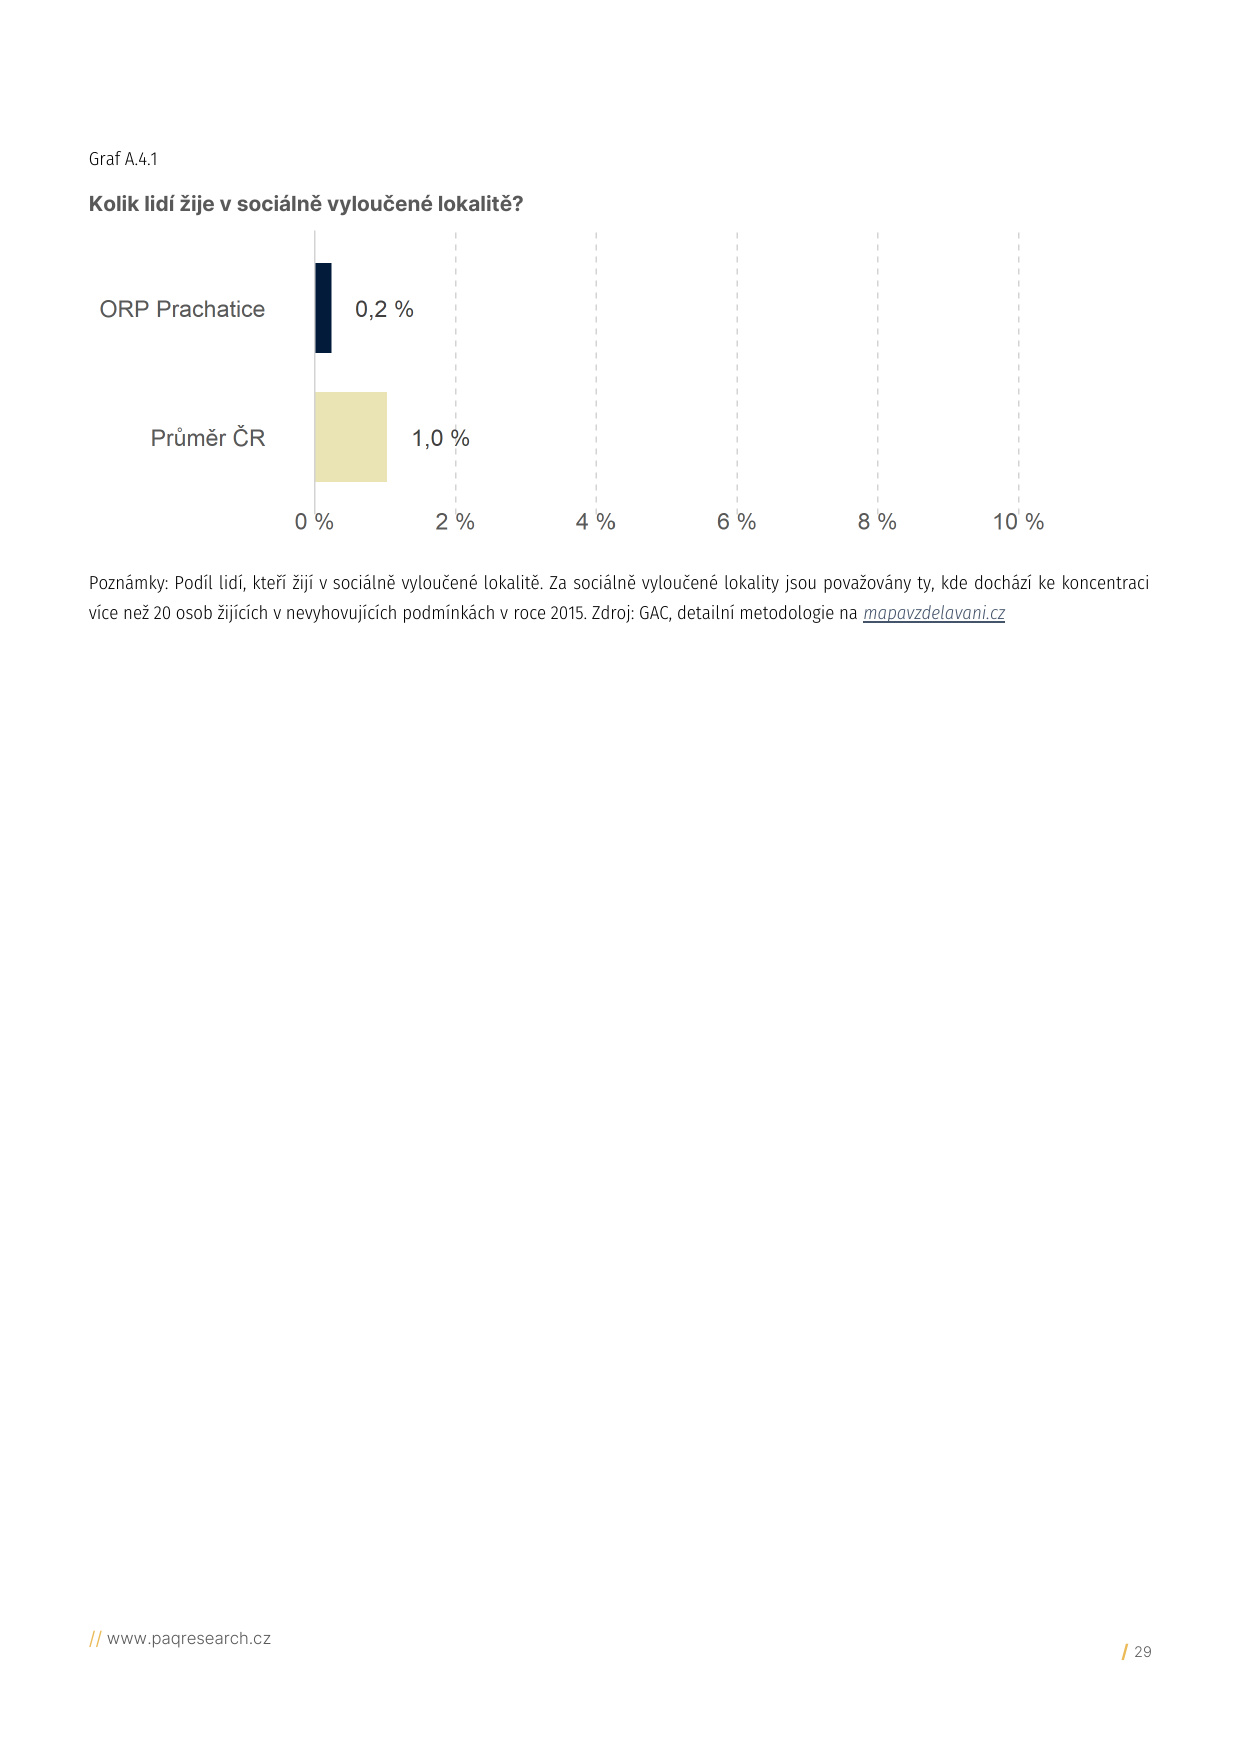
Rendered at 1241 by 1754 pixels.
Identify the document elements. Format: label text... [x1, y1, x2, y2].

text Graf A.4.1 [89, 148, 1152, 170]
text Poznámky: Podíl lidí, kteří žijí v sociálně vyloučené lokalitě. Za sociálně vyloučené lokality jsou považovány ty, kde dochází ke koncentraci více než 20 osob žijících v nevyhovujících podmínkách v roce 2015. Zdroj: GAC, detailní metodologie na mapavzdelavani.cz [89, 564, 1152, 625]
text Kolik lidí žije v sociálně vyloučené lokalitě? [89, 186, 1152, 216]
picture [88, 216, 1139, 548]
